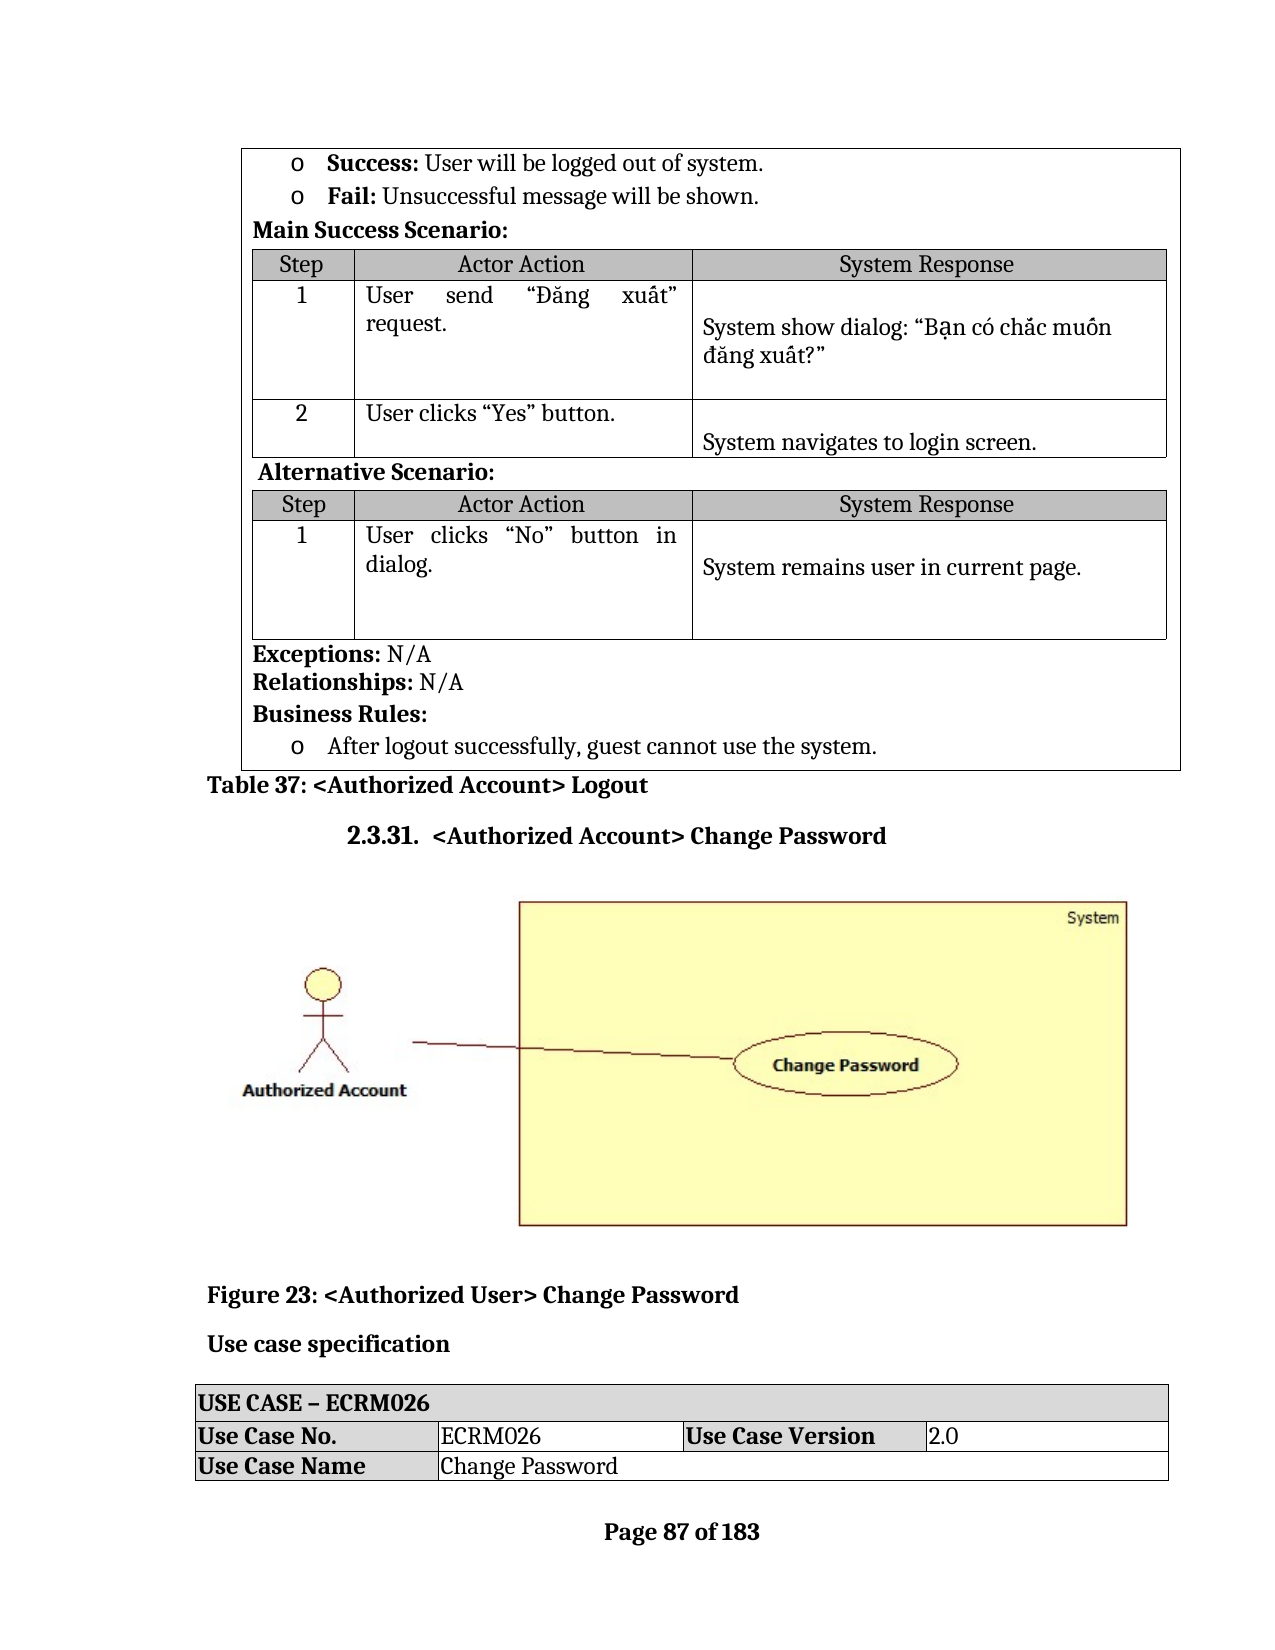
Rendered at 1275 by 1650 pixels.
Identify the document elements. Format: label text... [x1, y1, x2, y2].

picture [206, 872, 1157, 1256]
table_cell ECRM026 [439, 1422, 683, 1451]
table_cell Use Case Version [684, 1422, 926, 1451]
table_cell Use Case No. [196, 1422, 438, 1451]
table_cell Change Password [439, 1452, 1168, 1480]
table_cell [242, 149, 1180, 770]
list <Authorized Account> Change Password [347, 820, 1157, 851]
text Use case specification [207, 1330, 1157, 1359]
table_header USE CASE – ECRM026 [196, 1385, 1168, 1421]
table_cell 2.0 [927, 1422, 1168, 1451]
table_cell Use Case Name [196, 1452, 438, 1480]
